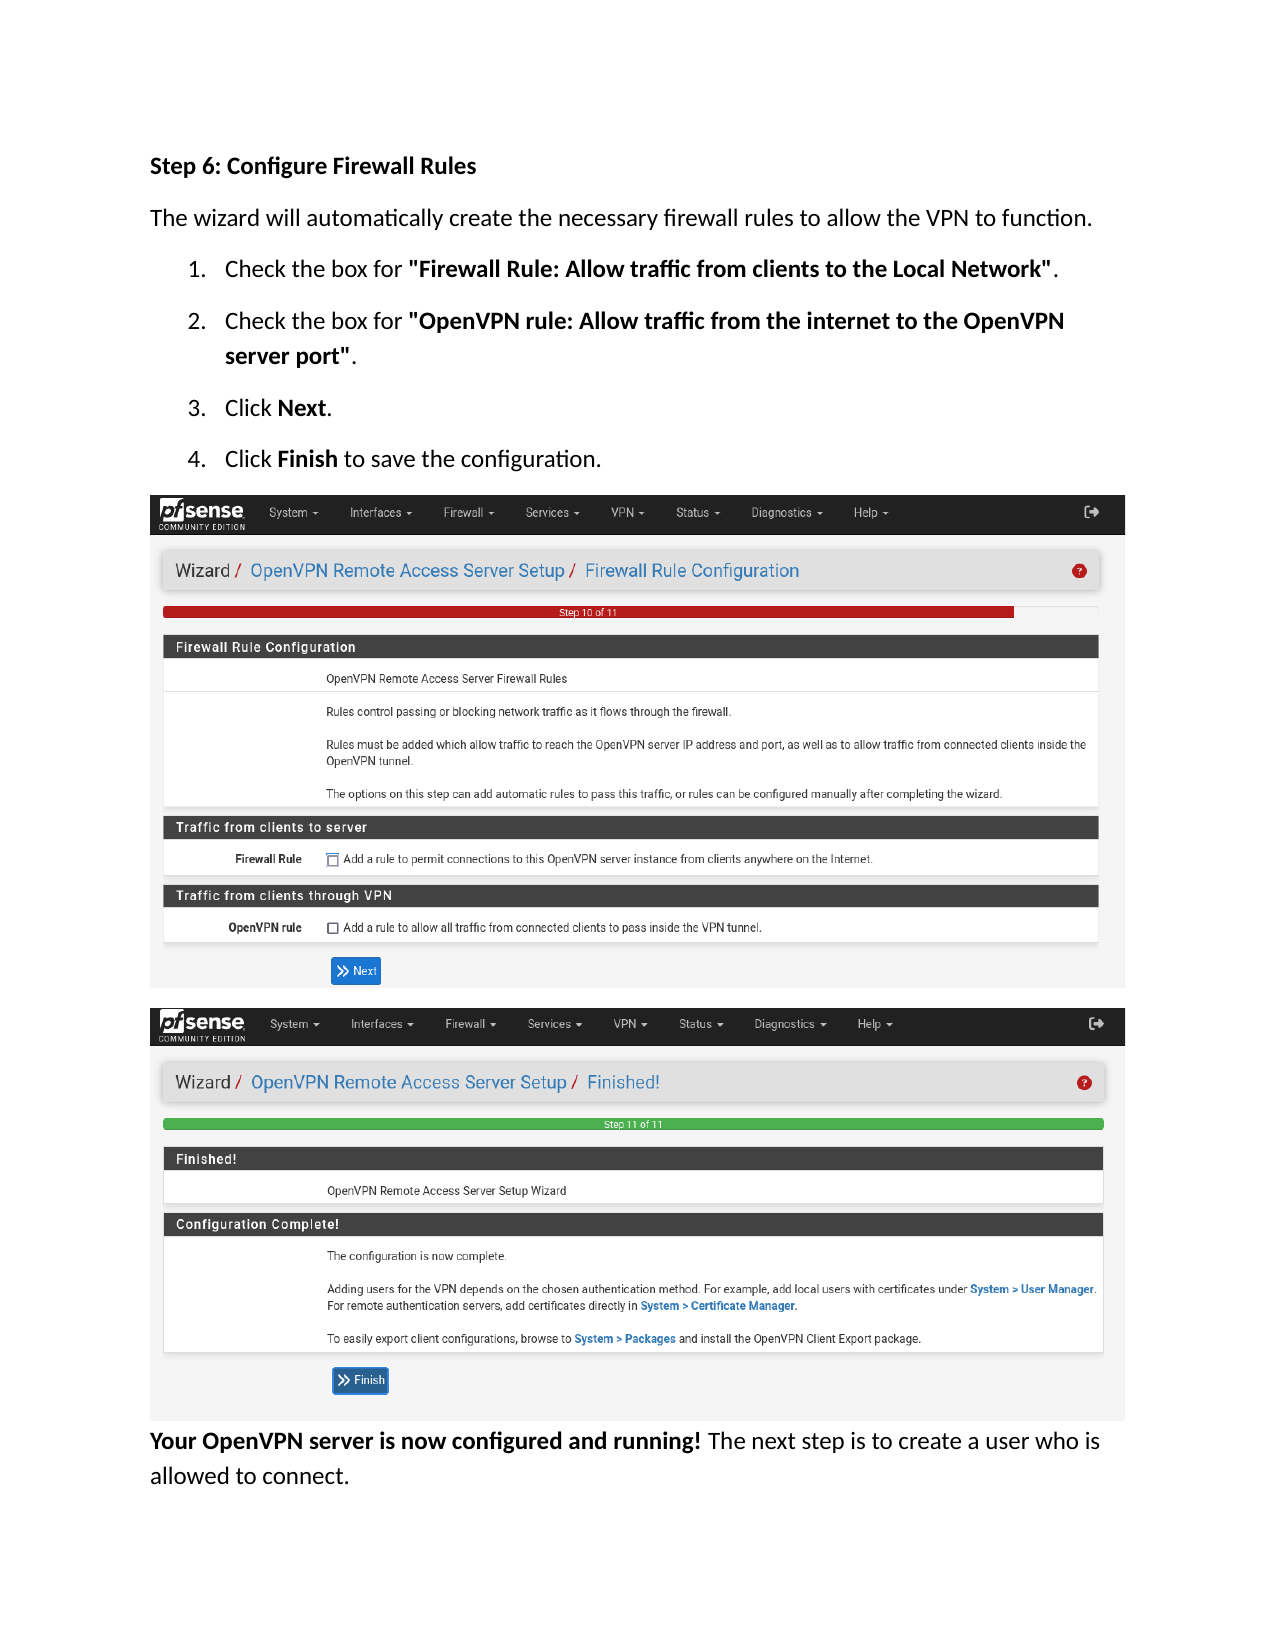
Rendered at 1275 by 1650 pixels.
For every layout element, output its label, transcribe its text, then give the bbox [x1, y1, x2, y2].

picture [150, 495, 1125, 988]
list Click Next. [187, 392, 1125, 422]
text The wizard will automatically create the necessary firewall rules to allow the VPN to function. [150, 202, 1125, 232]
list Click Finish to save the configuration. [187, 443, 1125, 474]
picture [150, 1008, 1125, 1421]
list Check the box for "Firewall Rule: Allow traffic from clients to the Local Network". [187, 253, 1125, 284]
list Check the box for "OpenVPN rule: Allow traffic from the internet to the OpenVPN server port". [187, 305, 1125, 371]
text Your OpenVPN server is now configured and running! The next step is to create a user who is allowed to connect. [150, 1421, 1125, 1491]
text Step 6: Configure Firewall Rules [150, 150, 1125, 181]
